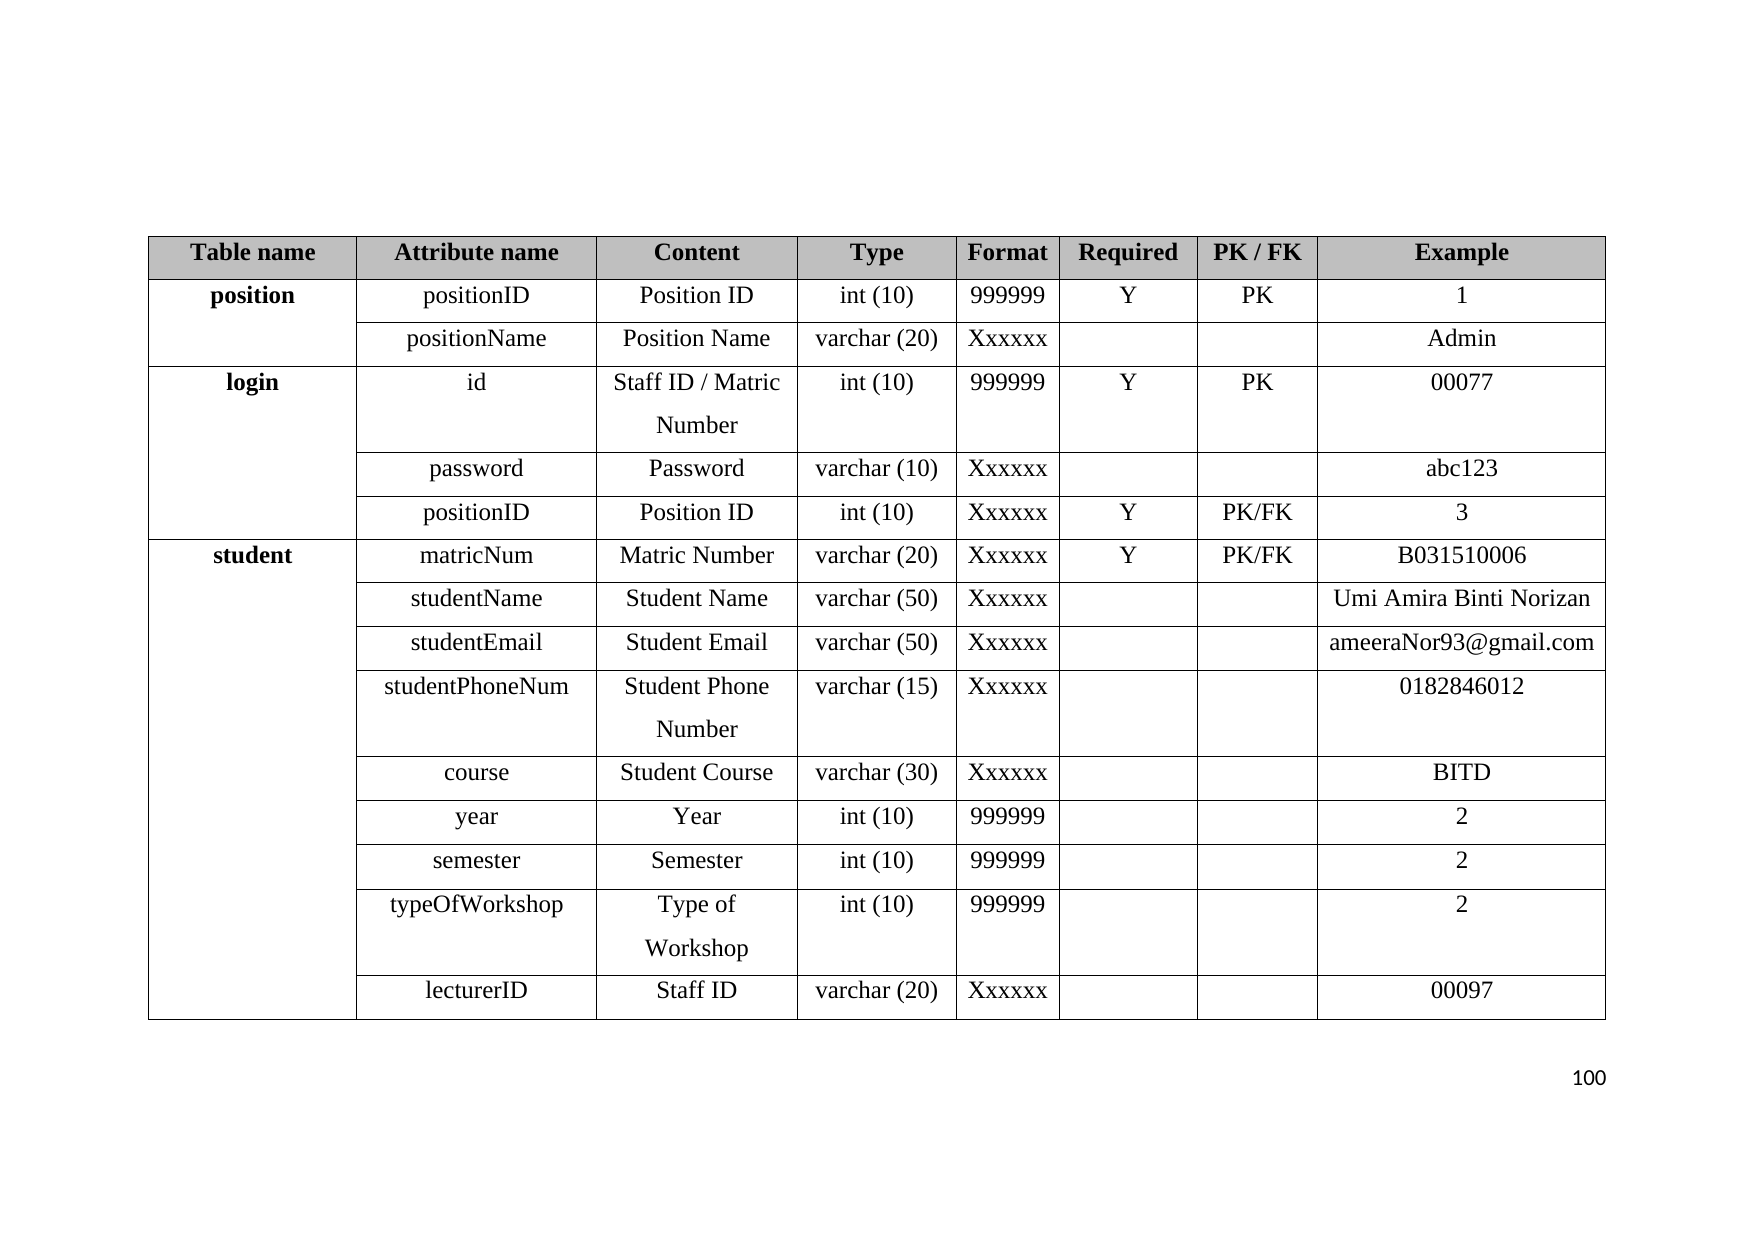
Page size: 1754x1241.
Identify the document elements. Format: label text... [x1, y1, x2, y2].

table_cell ameeraNor93@gmail.com [1318, 627, 1605, 670]
table_cell Y [1060, 497, 1197, 539]
table_cell abc123 [1318, 453, 1605, 496]
table_cell [1060, 453, 1197, 496]
table_cell [1198, 583, 1317, 626]
table_cell PK [1198, 280, 1317, 322]
table_cell Position ID [597, 497, 797, 539]
table_cell varchar (50) [798, 583, 956, 626]
table_cell [1198, 757, 1317, 800]
table_cell 999999 [957, 845, 1059, 888]
table_cell Student Email [597, 627, 797, 670]
table_cell [1198, 976, 1317, 1018]
table_cell Position ID [597, 280, 797, 322]
table_header Example [1318, 237, 1605, 279]
table_cell Student Course [597, 757, 797, 800]
table_cell id [357, 367, 596, 452]
table_cell year [357, 801, 596, 844]
table_cell varchar (15) [798, 671, 956, 756]
table_cell Xxxxxx [957, 323, 1059, 366]
table_cell studentEmail [357, 627, 596, 670]
table_cell [1198, 671, 1317, 756]
table_cell course [357, 757, 596, 800]
table_cell 2 [1318, 845, 1605, 888]
table_cell Staff ID / Matric Number [597, 367, 797, 452]
table_cell Matric Number [597, 540, 797, 582]
table_cell Xxxxxx [957, 976, 1059, 1018]
table_cell PK/FK [1198, 497, 1317, 539]
table_cell 2 [1318, 801, 1605, 844]
table_cell 00097 [1318, 976, 1605, 1018]
table_cell studentPhoneNum [357, 671, 596, 756]
table_cell [1198, 323, 1317, 366]
table_cell Y [1060, 280, 1197, 322]
table_cell int (10) [798, 845, 956, 888]
table_cell varchar (20) [798, 540, 956, 582]
table_cell login [149, 367, 356, 539]
table_cell int (10) [798, 497, 956, 539]
table_cell 00077 [1318, 367, 1605, 452]
table_cell 999999 [957, 890, 1059, 974]
table_cell [1060, 627, 1197, 670]
table_header Type [798, 237, 956, 279]
table_cell 1 [1318, 280, 1605, 322]
table_cell Umi Amira Binti Norizan [1318, 583, 1605, 626]
table_cell typeOfWorkshop [357, 890, 596, 974]
table_cell Student Name [597, 583, 797, 626]
table_cell 999999 [957, 280, 1059, 322]
table_cell positionID [357, 497, 596, 539]
table_header PK / FK [1198, 237, 1317, 279]
table_cell 999999 [957, 801, 1059, 844]
table_cell 0182846012 [1318, 671, 1605, 756]
table_cell [1060, 323, 1197, 366]
table_cell PK [1198, 367, 1317, 452]
table_cell Year [597, 801, 797, 844]
table_cell password [357, 453, 596, 496]
table_cell int (10) [798, 280, 956, 322]
table_cell Semester [597, 845, 797, 888]
table_cell B031510006 [1318, 540, 1605, 582]
table_cell studentName [357, 583, 596, 626]
table_cell [1060, 845, 1197, 888]
table_cell 2 [1318, 890, 1605, 974]
table_cell semester [357, 845, 596, 888]
table_cell 999999 [957, 367, 1059, 452]
table_header Content [597, 237, 797, 279]
table_header Table name [149, 237, 356, 279]
table_cell Staff ID [597, 976, 797, 1018]
table_cell Xxxxxx [957, 627, 1059, 670]
table_cell Position Name [597, 323, 797, 366]
table_cell [1198, 801, 1317, 844]
table_cell Xxxxxx [957, 757, 1059, 800]
table_cell Xxxxxx [957, 497, 1059, 539]
table_cell [1060, 890, 1197, 974]
table_cell varchar (20) [798, 976, 956, 1018]
table_cell Xxxxxx [957, 453, 1059, 496]
table_cell [1198, 453, 1317, 496]
table_cell BITD [1318, 757, 1605, 800]
table_cell Xxxxxx [957, 540, 1059, 582]
table_cell varchar (50) [798, 627, 956, 670]
table_cell [1198, 845, 1317, 888]
table_cell Xxxxxx [957, 583, 1059, 626]
table_cell Password [597, 453, 797, 496]
table_cell student [149, 540, 356, 1018]
table_cell [1060, 757, 1197, 800]
table_cell positionID [357, 280, 596, 322]
table_header Format [957, 237, 1059, 279]
table_cell Y [1060, 540, 1197, 582]
table_cell Student Phone Number [597, 671, 797, 756]
table_header Required [1060, 237, 1197, 279]
table_cell int (10) [798, 801, 956, 844]
table_cell 3 [1318, 497, 1605, 539]
table_cell [1060, 976, 1197, 1018]
table_cell [1198, 890, 1317, 974]
table_cell matricNum [357, 540, 596, 582]
table_cell varchar (30) [798, 757, 956, 800]
table_cell PK/FK [1198, 540, 1317, 582]
table_cell positionName [357, 323, 596, 366]
table_cell varchar (20) [798, 323, 956, 366]
table_cell int (10) [798, 890, 956, 974]
table_header Attribute name [357, 237, 596, 279]
table_cell Type of Workshop [597, 890, 797, 974]
table_cell Admin [1318, 323, 1605, 366]
table_cell [1060, 801, 1197, 844]
table_cell [1198, 627, 1317, 670]
table_cell lecturerID [357, 976, 596, 1018]
table_cell int (10) [798, 367, 956, 452]
table_cell Y [1060, 367, 1197, 452]
table_cell [1060, 671, 1197, 756]
table_cell [1060, 583, 1197, 626]
table_cell position [149, 280, 356, 366]
table_cell Xxxxxx [957, 671, 1059, 756]
table_cell varchar (10) [798, 453, 956, 496]
